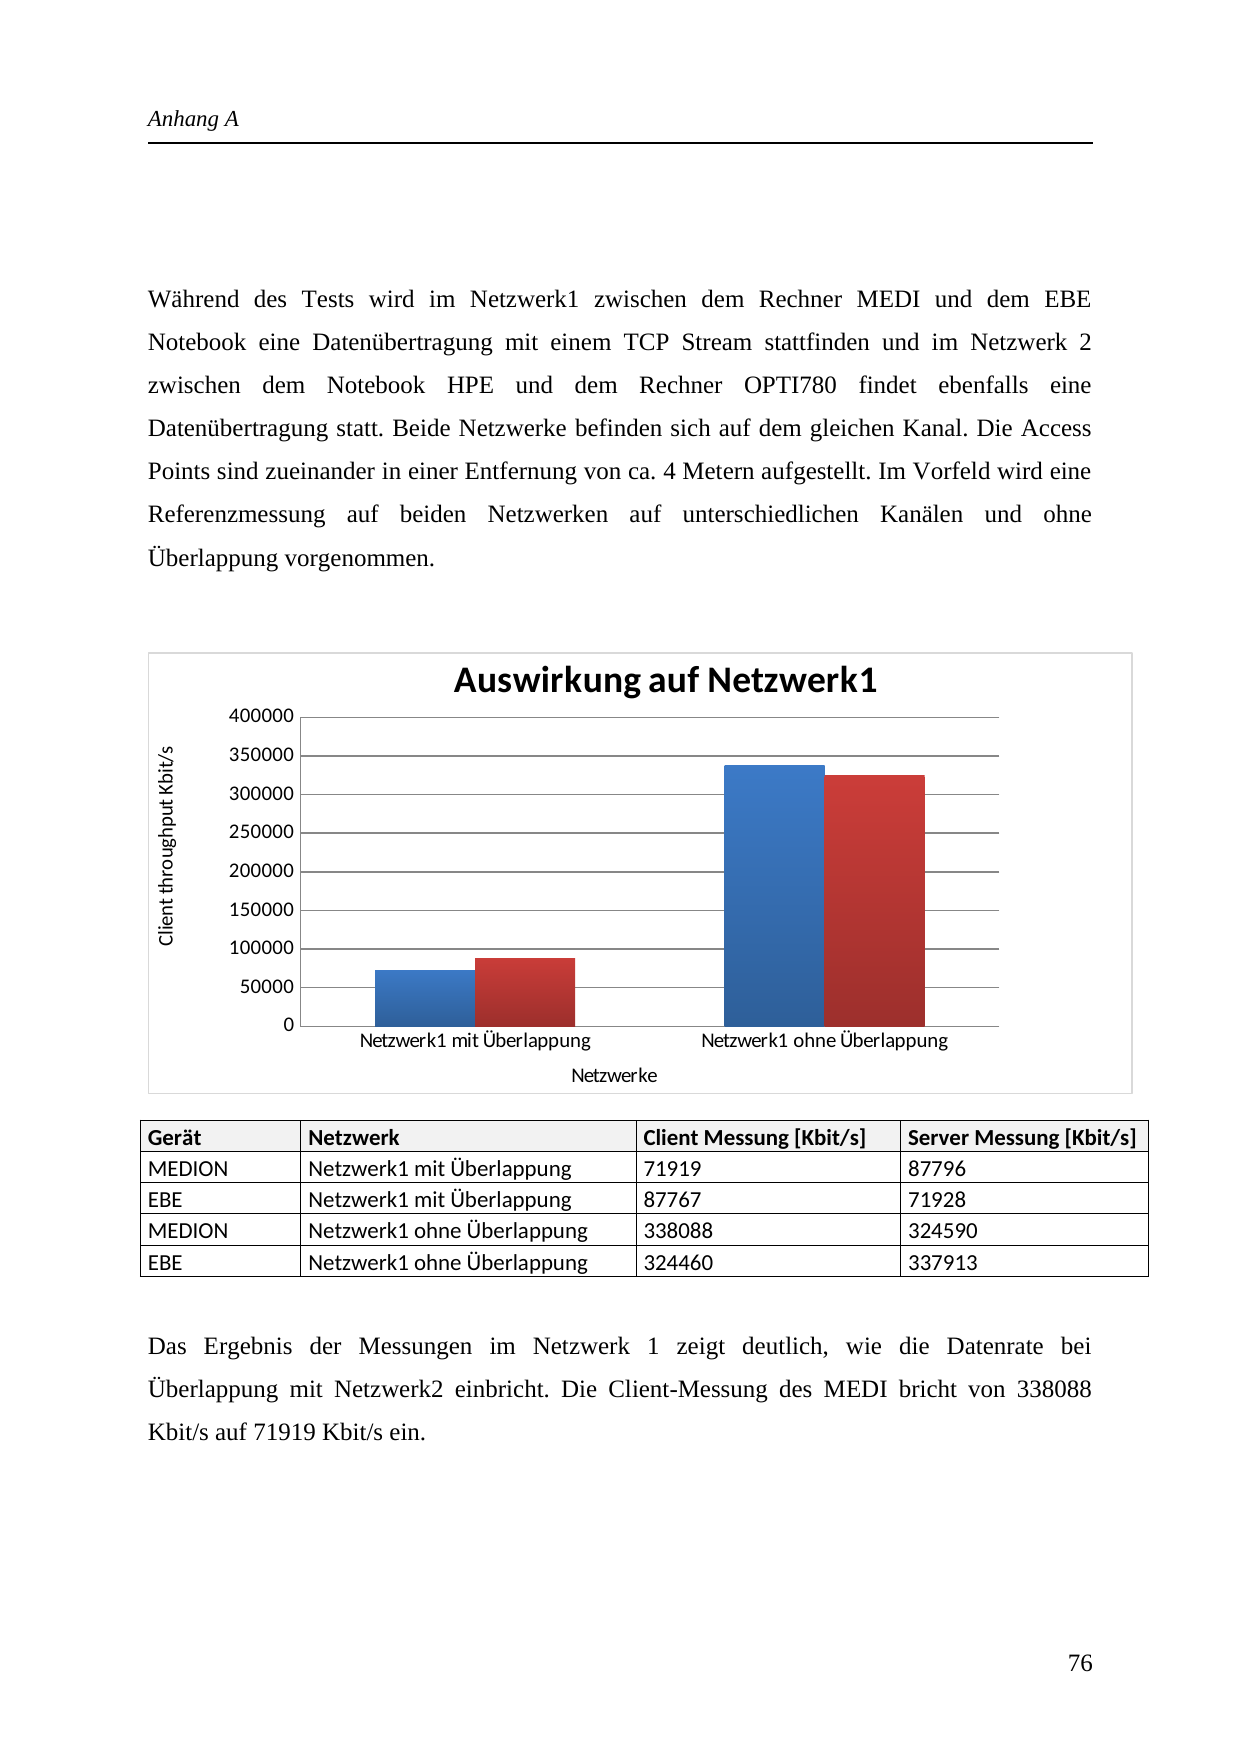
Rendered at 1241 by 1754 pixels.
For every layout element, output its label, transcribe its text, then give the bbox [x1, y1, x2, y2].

table_header Netzwerk [301, 1121, 636, 1151]
table_header Client Messung [Kbit/s] [637, 1121, 900, 1151]
table_cell Netzwerk1 mit Überlappung [301, 1152, 636, 1182]
text Das Ergebnis der Messungen im Netzwerk 1 zeigt deutlich, wie die Datenrate bei Überlappung mit Netzwerk2 einbricht. Die Client-Messung des MEDI bricht von 338088 Kbit/s auf 71919 Kbit/s ein. [148, 1331, 1093, 1446]
table_cell MEDION [141, 1214, 300, 1244]
table_header Gerät [141, 1121, 300, 1151]
text Während des Tests wird im Netzwerk1 zwischen dem Rechner MEDI und dem EBE Notebook eine Datenübertragung mit einem TCP Stream stattfinden und im Netzwerk 2 zwischen dem Notebook HPE und dem Rechner OPTI780 findet ebenfalls eine Datenübertragung statt. Beide Netzwerke befinden sich auf dem gleichen Kanal. Die Access Points sind zueinander in einer Entfernung von ca. 4 Metern aufgestellt. Im Vorfeld wird eine Referenzmessung auf beiden Netzwerken auf unterschiedlichen Kanälen und ohne Überlappung vorgenommen. [148, 284, 1093, 571]
table_cell 324460 [637, 1246, 900, 1276]
table_header Server Messung [Kbit/s] [901, 1121, 1148, 1151]
table_cell Netzwerk1 ohne Überlappung [301, 1246, 636, 1276]
table_cell 87796 [901, 1152, 1148, 1182]
table_cell 87767 [637, 1183, 900, 1213]
table_cell MEDION [141, 1152, 300, 1182]
table_cell EBE [141, 1183, 300, 1213]
table_cell 338088 [637, 1214, 900, 1244]
table_cell Netzwerk1 mit Überlappung [301, 1183, 636, 1213]
table_cell EBE [141, 1246, 300, 1276]
table_cell 71928 [901, 1183, 1148, 1213]
table_cell Netzwerk1 ohne Überlappung [301, 1214, 636, 1244]
table_cell 337913 [901, 1246, 1148, 1276]
table_cell 324590 [901, 1214, 1148, 1244]
table_cell 71919 [637, 1152, 900, 1182]
